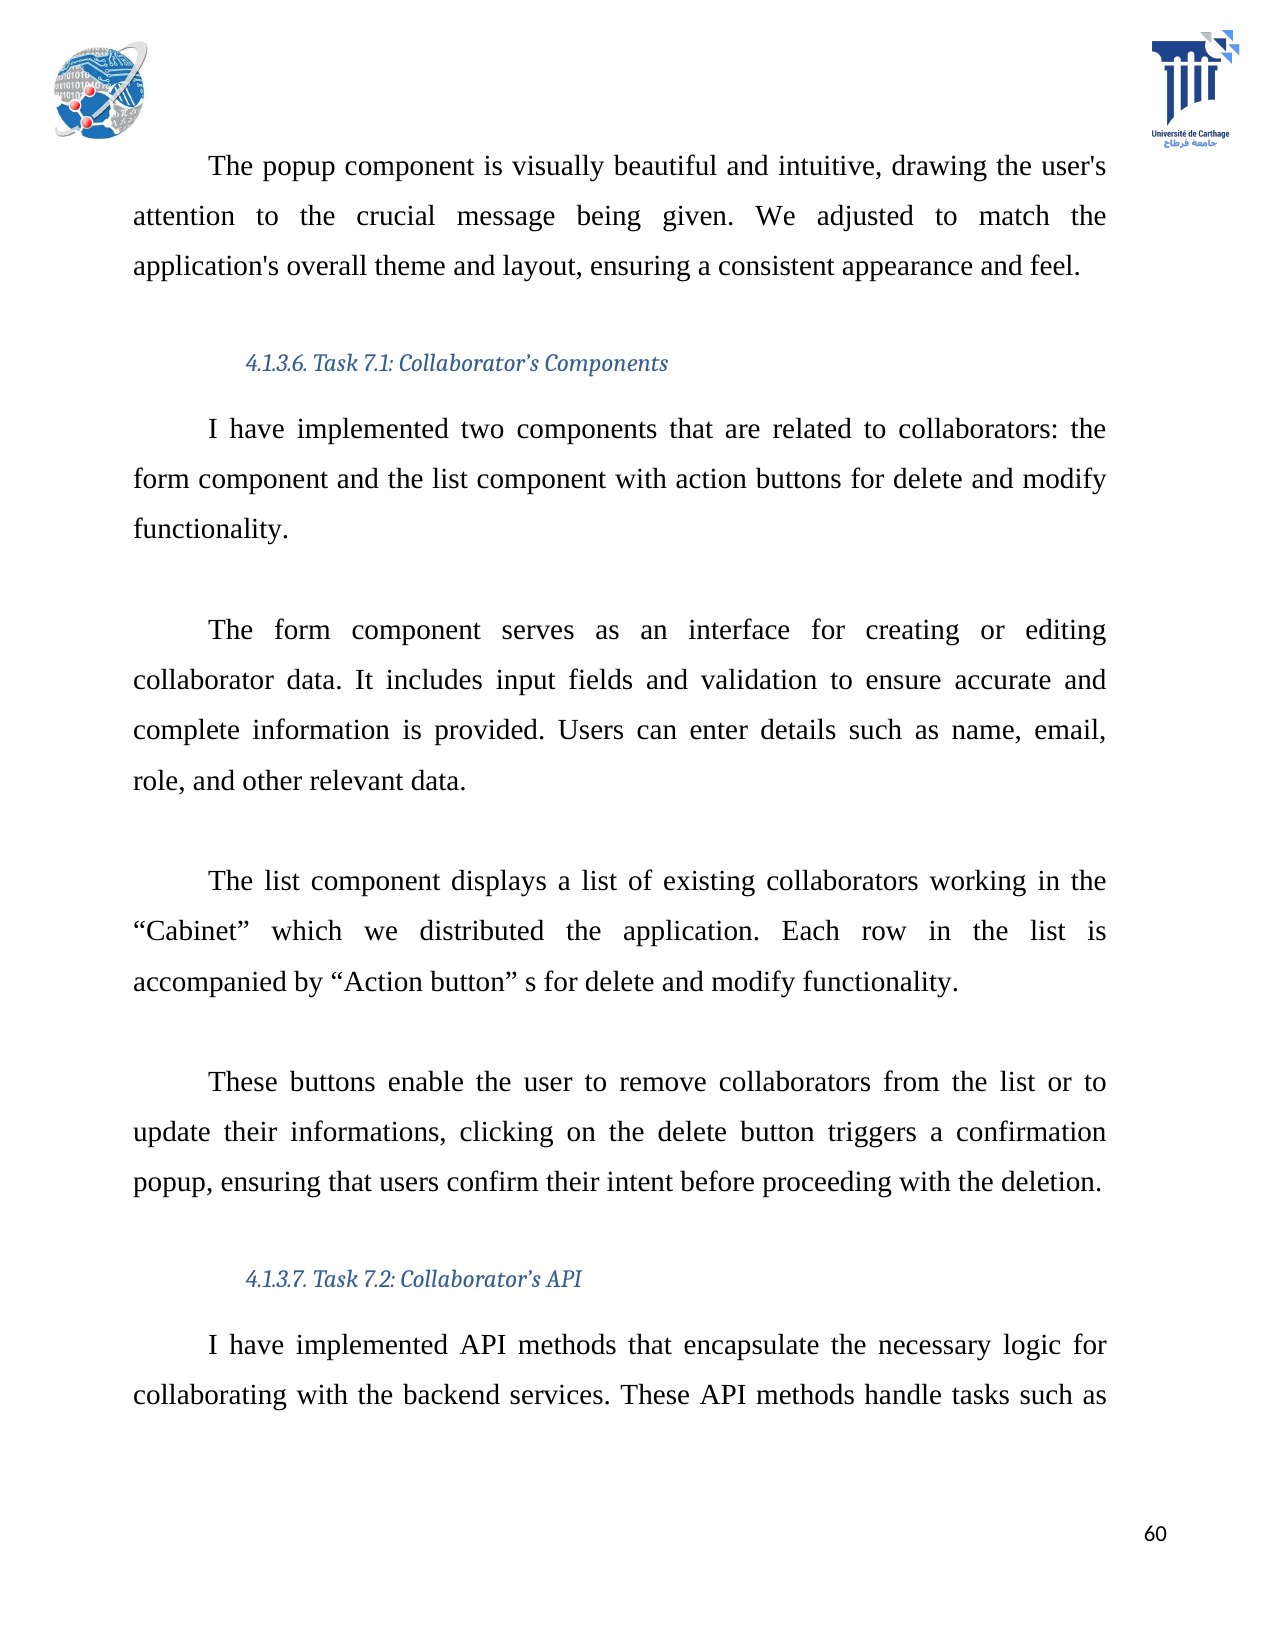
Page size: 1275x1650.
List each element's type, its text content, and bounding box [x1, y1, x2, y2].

text The list component displays a list of existing collaborators working in the “Cabinet” which we distributed the application. Each row in the list is accompanied by “Action button” s for delete and modify functionality. [133, 993, 1107, 1127]
title Task 7.1: Collaborator’s Components [245, 478, 1167, 507]
text The popup component is visually beautiful and intuitive, drawing the user's attention to the crucial message being given. We adjusted to match the application's overall theme and layout, ensuring a consistent appearance and feel. [133, 277, 1107, 412]
text I have implemented two components that are related to collaborators: the form component and the list component with action buttons for delete and modify functionality. [133, 541, 1107, 675]
picture [1142, 30, 1240, 148]
text The form component serves as an interface for creating or editing collaborator data. It includes input fields and validation to ensure accurate and complete information is provided. Users can enter details such as name, email, role, and other relevant data. [133, 742, 1107, 926]
picture [51, 40, 150, 139]
text This can include error messages, warnings, or any other relevant information to help the user understand why the action cannot be performed. [133, 148, 1107, 232]
text These buttons enable the user to remove collaborators from the list or to update their informations, clicking on the delete button triggers a confirmation popup, ensuring that users confirm their intent before proceeding with the deletion. [133, 1194, 1107, 1328]
